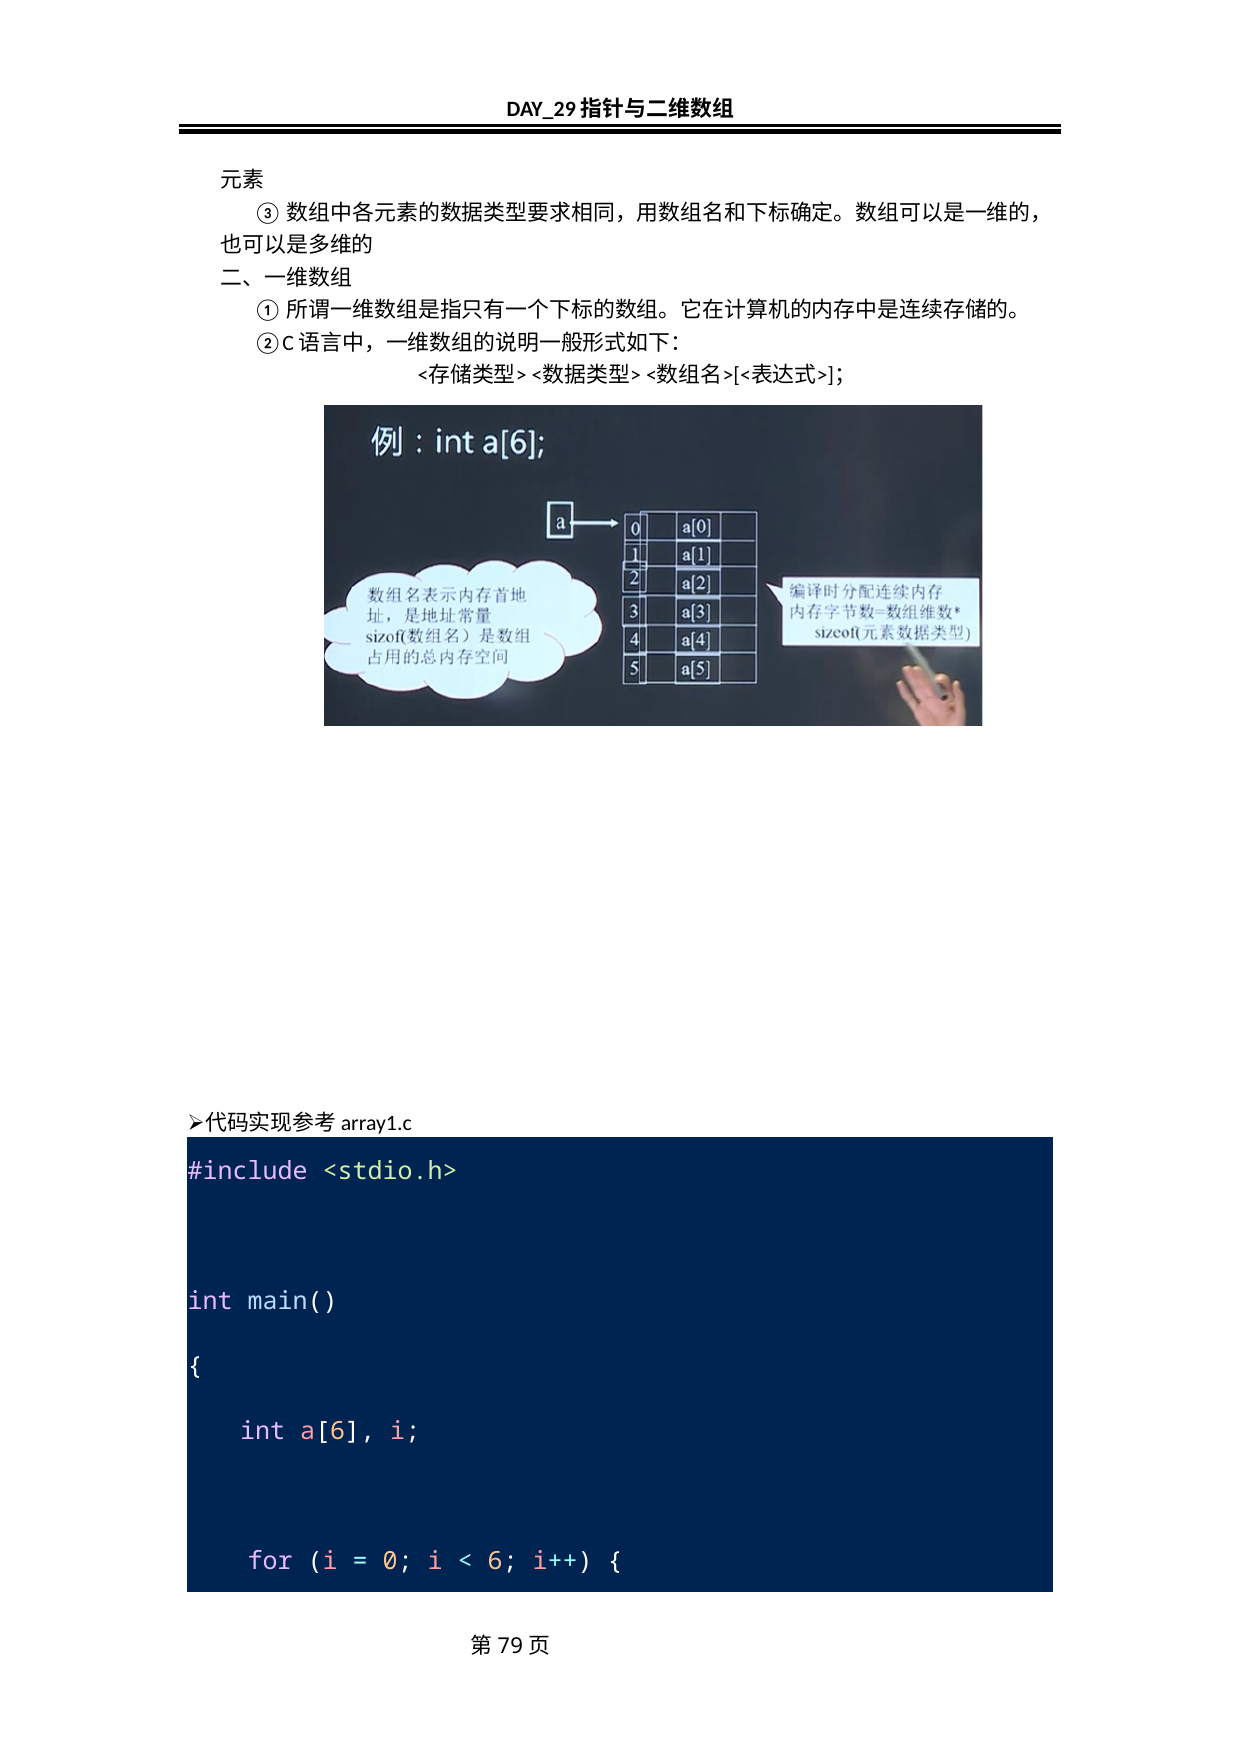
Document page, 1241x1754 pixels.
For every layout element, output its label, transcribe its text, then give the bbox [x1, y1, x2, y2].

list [220, 162, 1053, 194]
list 二、一维数组 [187, 259, 1053, 292]
list 代码实现参考array1.c [187, 1104, 1053, 1137]
text #include <stdio.h> [187, 1137, 1053, 1202]
list ①所谓一维数组是指只有一个下标的数组。它在计算机的内存中是连续存储的。 [220, 292, 1053, 324]
text for (i = 0; i < 6; i++) { [187, 1527, 1053, 1592]
text { [187, 1332, 1053, 1397]
text int main() [187, 1267, 1053, 1332]
picture [324, 405, 983, 726]
list ②C语言中，一维数组的说明一般形式如下： [220, 324, 1053, 357]
text int a[6], i; [187, 1397, 1053, 1462]
list <存储类型> <数据类型> <数组名>[<表达式>]； [384, 357, 1053, 389]
list ③数组中各元素的数据类型要求相同，用数组名和下标确定。数组可以是一维的，也可以是多维的 [220, 194, 1053, 259]
